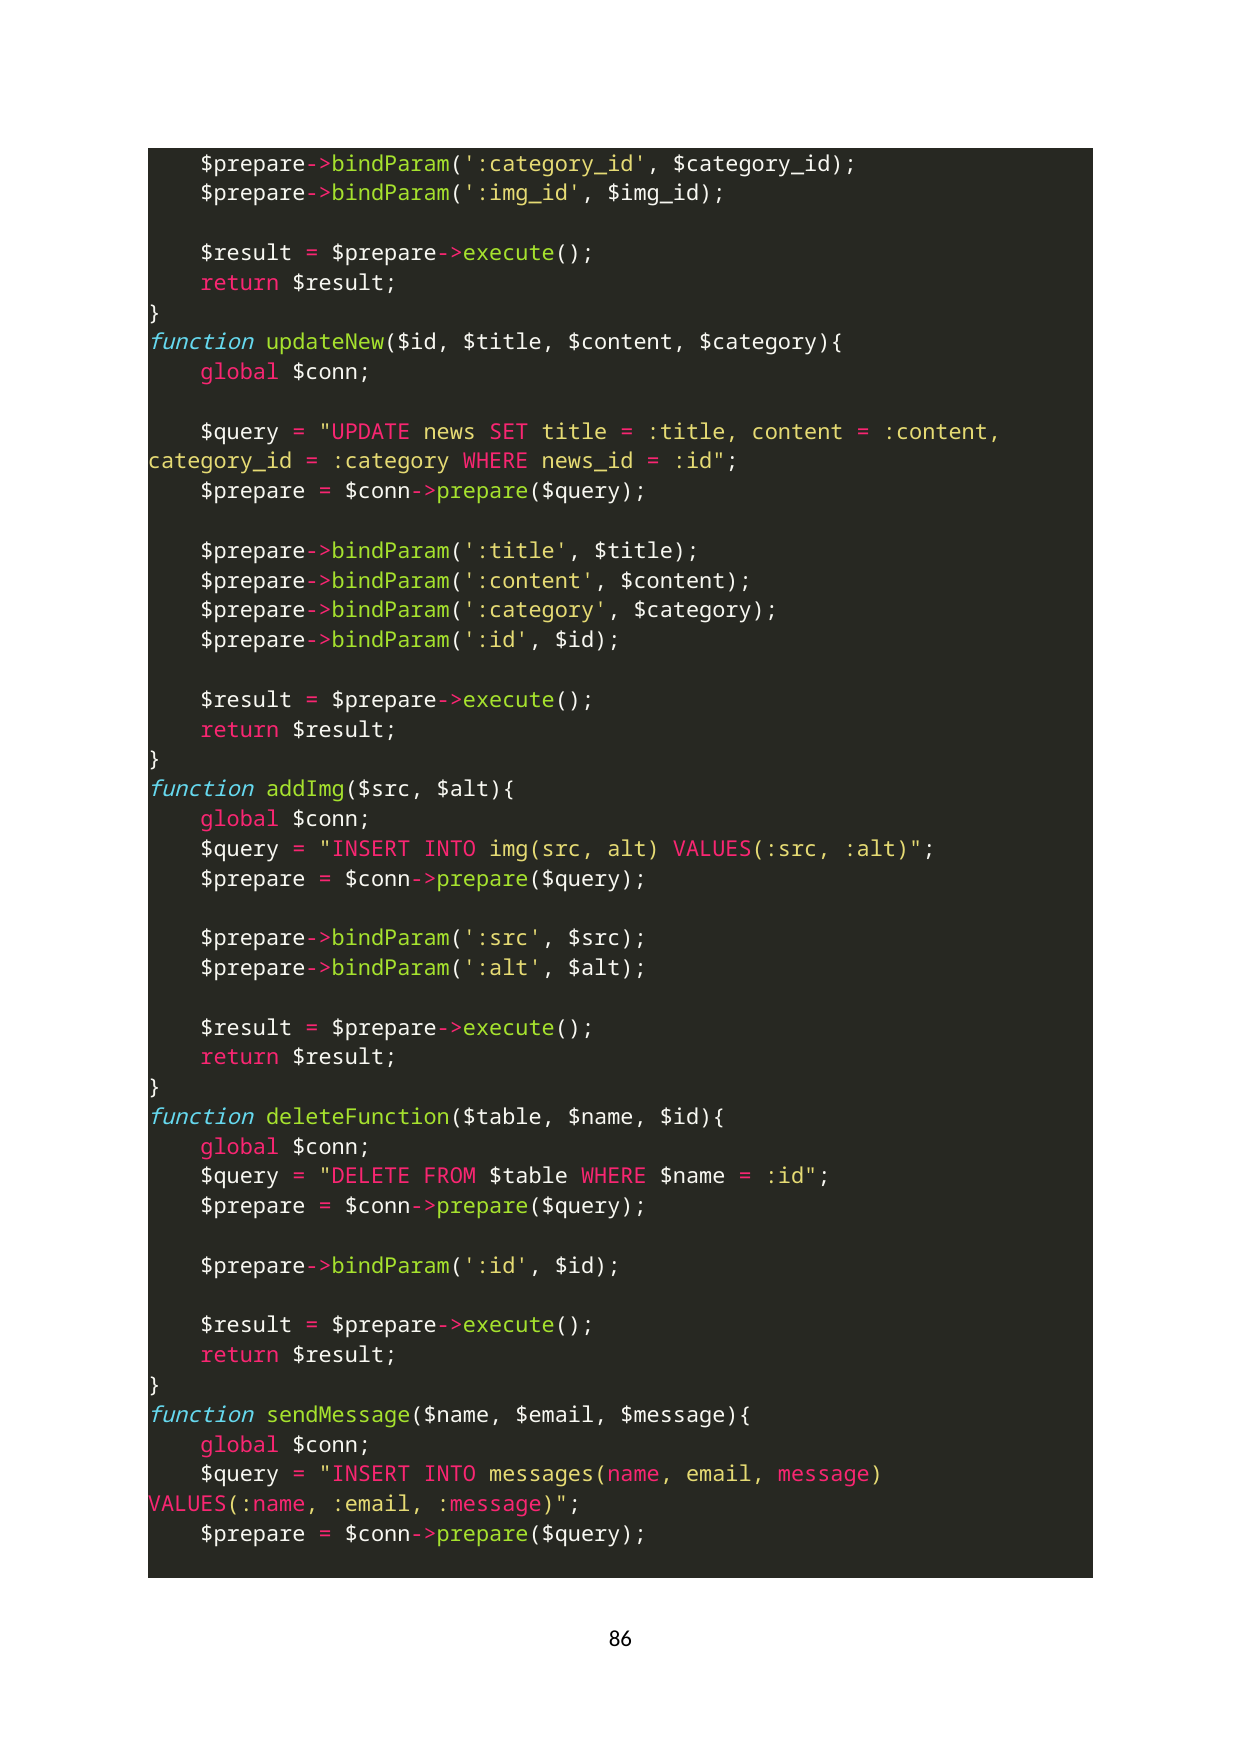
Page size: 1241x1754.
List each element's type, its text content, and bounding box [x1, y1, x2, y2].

text function sendMessage($name, $email, $message){ [148, 1399, 1093, 1429]
text $prepare = $conn->prepare($query); [148, 863, 1093, 892]
text $prepare->bindParam(':category_id', $category_id); [148, 148, 1093, 177]
text } [148, 1369, 1093, 1399]
text global $conn; [148, 803, 1093, 833]
text $prepare->bindParam(':alt', $alt); [148, 952, 1093, 982]
text function addImg($src, $alt){ [148, 773, 1093, 803]
text $query = "UPDATE news SET title = :title, content = :content, category_id = :category WHERE news_id = :id"; [148, 416, 1093, 475]
text global $conn; [148, 1131, 1093, 1161]
text $result = $prepare->execute(); [148, 237, 1093, 267]
text $result = $prepare->execute(); [148, 1309, 1093, 1339]
text global $conn; [148, 356, 1093, 386]
text $prepare->bindParam(':content', $content); [148, 565, 1093, 594]
text $query = "INSERT INTO messages(name, email, message) VALUES(:name, :email, :message)"; [148, 1458, 1093, 1518]
text $prepare = $conn->prepare($query); [148, 1518, 1093, 1548]
text $prepare->bindParam(':id', $id); [148, 624, 1093, 654]
text function updateNew($id, $title, $content, $category){ [148, 326, 1093, 356]
text $result = $prepare->execute(); [148, 1012, 1093, 1041]
text $prepare = $conn->prepare($query); [148, 1190, 1093, 1220]
text $prepare->bindParam(':category', $category); [148, 594, 1093, 624]
text $prepare->bindParam(':title', $title); [148, 535, 1093, 565]
text return $result; [148, 1041, 1093, 1071]
text $prepare->bindParam(':img_id', $img_id); [148, 177, 1093, 207]
text return $result; [148, 714, 1093, 743]
text function deleteFunction($table, $name, $id){ [148, 1101, 1093, 1131]
text return $result; [148, 267, 1093, 297]
text $query = "DELETE FROM $table WHERE $name = :id"; [148, 1161, 1093, 1190]
text $prepare = $conn->prepare($query); [148, 475, 1093, 505]
text $query = "INSERT INTO img(src, alt) VALUES(:src, :alt)"; [148, 833, 1093, 863]
text global $conn; [148, 1429, 1093, 1458]
text } [148, 743, 1093, 773]
text $result = $prepare->execute(); [148, 684, 1093, 714]
text return $result; [148, 1339, 1093, 1369]
text $prepare->bindParam(':src', $src); [148, 922, 1093, 952]
text } [148, 297, 1093, 326]
text $prepare->bindParam(':id', $id); [148, 1250, 1093, 1280]
text } [148, 1071, 1093, 1101]
